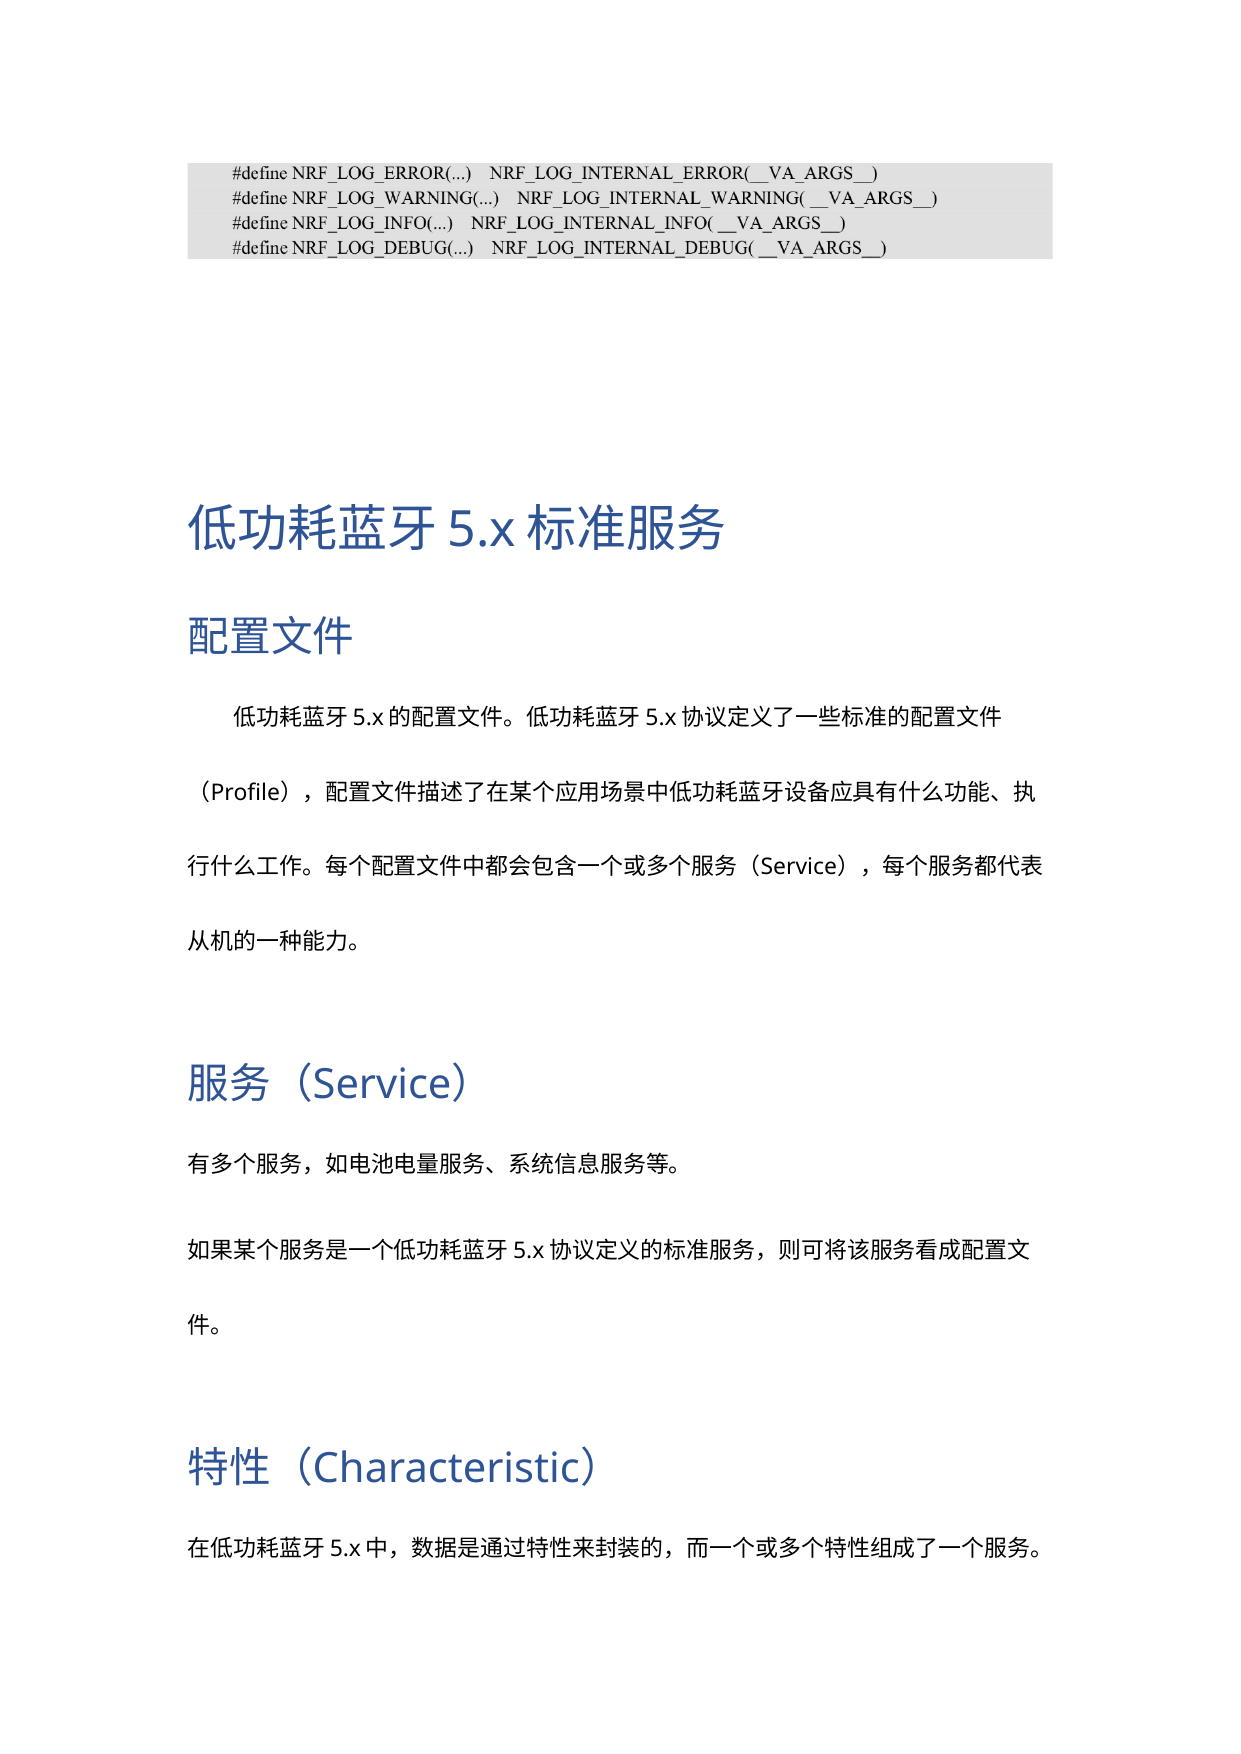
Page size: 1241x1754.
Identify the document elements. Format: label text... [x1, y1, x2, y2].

text 有多个服务，如电池电量服务、系统信息服务等。 [187, 1130, 1053, 1195]
subtitle 服务（Service） [187, 1047, 1053, 1112]
picture [187, 163, 1053, 259]
subtitle 特性（Characteristic） [187, 1432, 1053, 1497]
subtitle 配置文件 [187, 601, 1053, 666]
text 低功耗蓝牙5.x的配置文件。低功耗蓝牙5.x协议定义了一些标准的配置文件（Profile），配置文件描述了在某个应用场景中低功耗蓝牙设备应具有什么功能、执行什么工作。每个配置文件中都会包含一个或多个服务（Service），每个服务都代表从机的一种能力。 [187, 683, 1053, 972]
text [187, 1514, 1053, 1579]
text 如果某个服务是一个低功耗蓝牙5.x协议定义的标准服务，则可将该服务看成配置文件。 [187, 1216, 1053, 1356]
subtitle 低功耗蓝牙5.x标准服务 [187, 476, 1053, 573]
